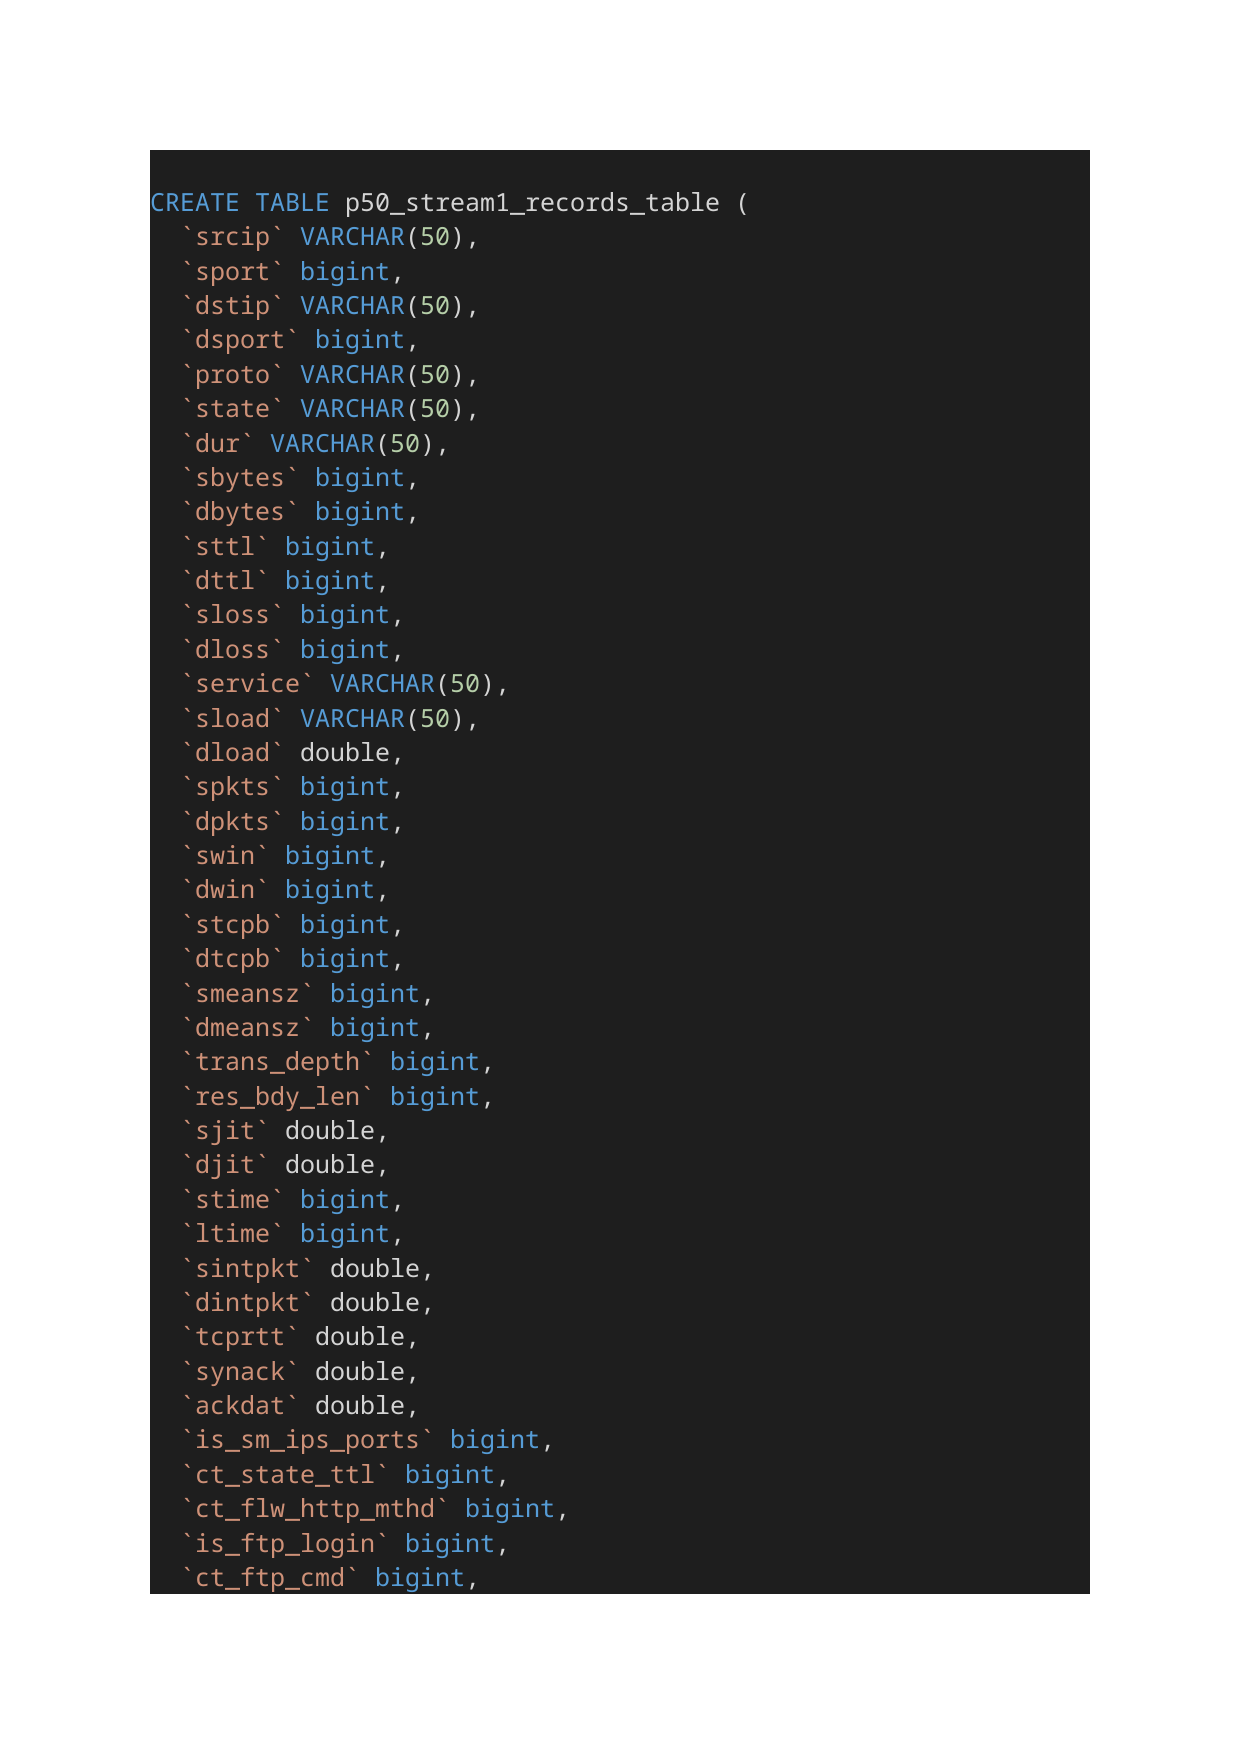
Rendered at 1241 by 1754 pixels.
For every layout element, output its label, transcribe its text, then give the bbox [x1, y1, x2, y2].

text `dpkts` bigint, [150, 803, 1090, 837]
text `proto` VARCHAR(50), [150, 356, 1090, 391]
text `synack` double, [150, 1353, 1090, 1387]
text `swin` bigint, [150, 837, 1090, 872]
text `dtcpb` bigint, [150, 941, 1090, 975]
text `dloss` bigint, [150, 631, 1090, 666]
text `dstip` VARCHAR(50), [150, 287, 1090, 322]
text `sbytes` bigint, [150, 459, 1090, 494]
text `sloss` bigint, [150, 597, 1090, 631]
text `sttl` bigint, [150, 528, 1090, 562]
text `sintpkt` double, [150, 1250, 1090, 1284]
text `is_ftp_login` bigint, [150, 1525, 1090, 1559]
text `ct_flw_http_mthd` bigint, [150, 1491, 1090, 1525]
text `ct_ftp_cmd` bigint, [150, 1559, 1090, 1594]
text `smeansz` bigint, [150, 975, 1090, 1009]
text `dbytes` bigint, [150, 494, 1090, 528]
text `dsport` bigint, [150, 322, 1090, 356]
text `ct_state_ttl` bigint, [150, 1456, 1090, 1491]
text `is_sm_ips_ports` bigint, [150, 1422, 1090, 1456]
text `state` VARCHAR(50), [150, 391, 1090, 425]
text `dwin` bigint, [150, 872, 1090, 906]
text `stcpb` bigint, [150, 906, 1090, 941]
text `tcprtt` double, [150, 1319, 1090, 1353]
text `dmeansz` bigint, [150, 1009, 1090, 1044]
text `ackdat` double, [150, 1387, 1090, 1422]
text `dload` double, [150, 734, 1090, 769]
text `dttl` bigint, [150, 562, 1090, 597]
text `spkts` bigint, [150, 769, 1090, 803]
text `sport` bigint, [150, 253, 1090, 287]
text `dur` VARCHAR(50), [150, 425, 1090, 459]
text `sjit` double, [150, 1112, 1090, 1147]
text `sload` VARCHAR(50), [150, 700, 1090, 734]
text `srcip` VARCHAR(50), [150, 219, 1090, 253]
text `service` VARCHAR(50), [150, 666, 1090, 700]
text `dintpkt` double, [150, 1284, 1090, 1319]
text `ltime` bigint, [150, 1216, 1090, 1250]
text `trans_depth` bigint, [150, 1044, 1090, 1078]
text CREATE TABLE p50_stream1_records_table ( [150, 184, 1090, 219]
text `stime` bigint, [150, 1181, 1090, 1216]
text `djit` double, [150, 1147, 1090, 1181]
text `res_bdy_len` bigint, [150, 1078, 1090, 1112]
